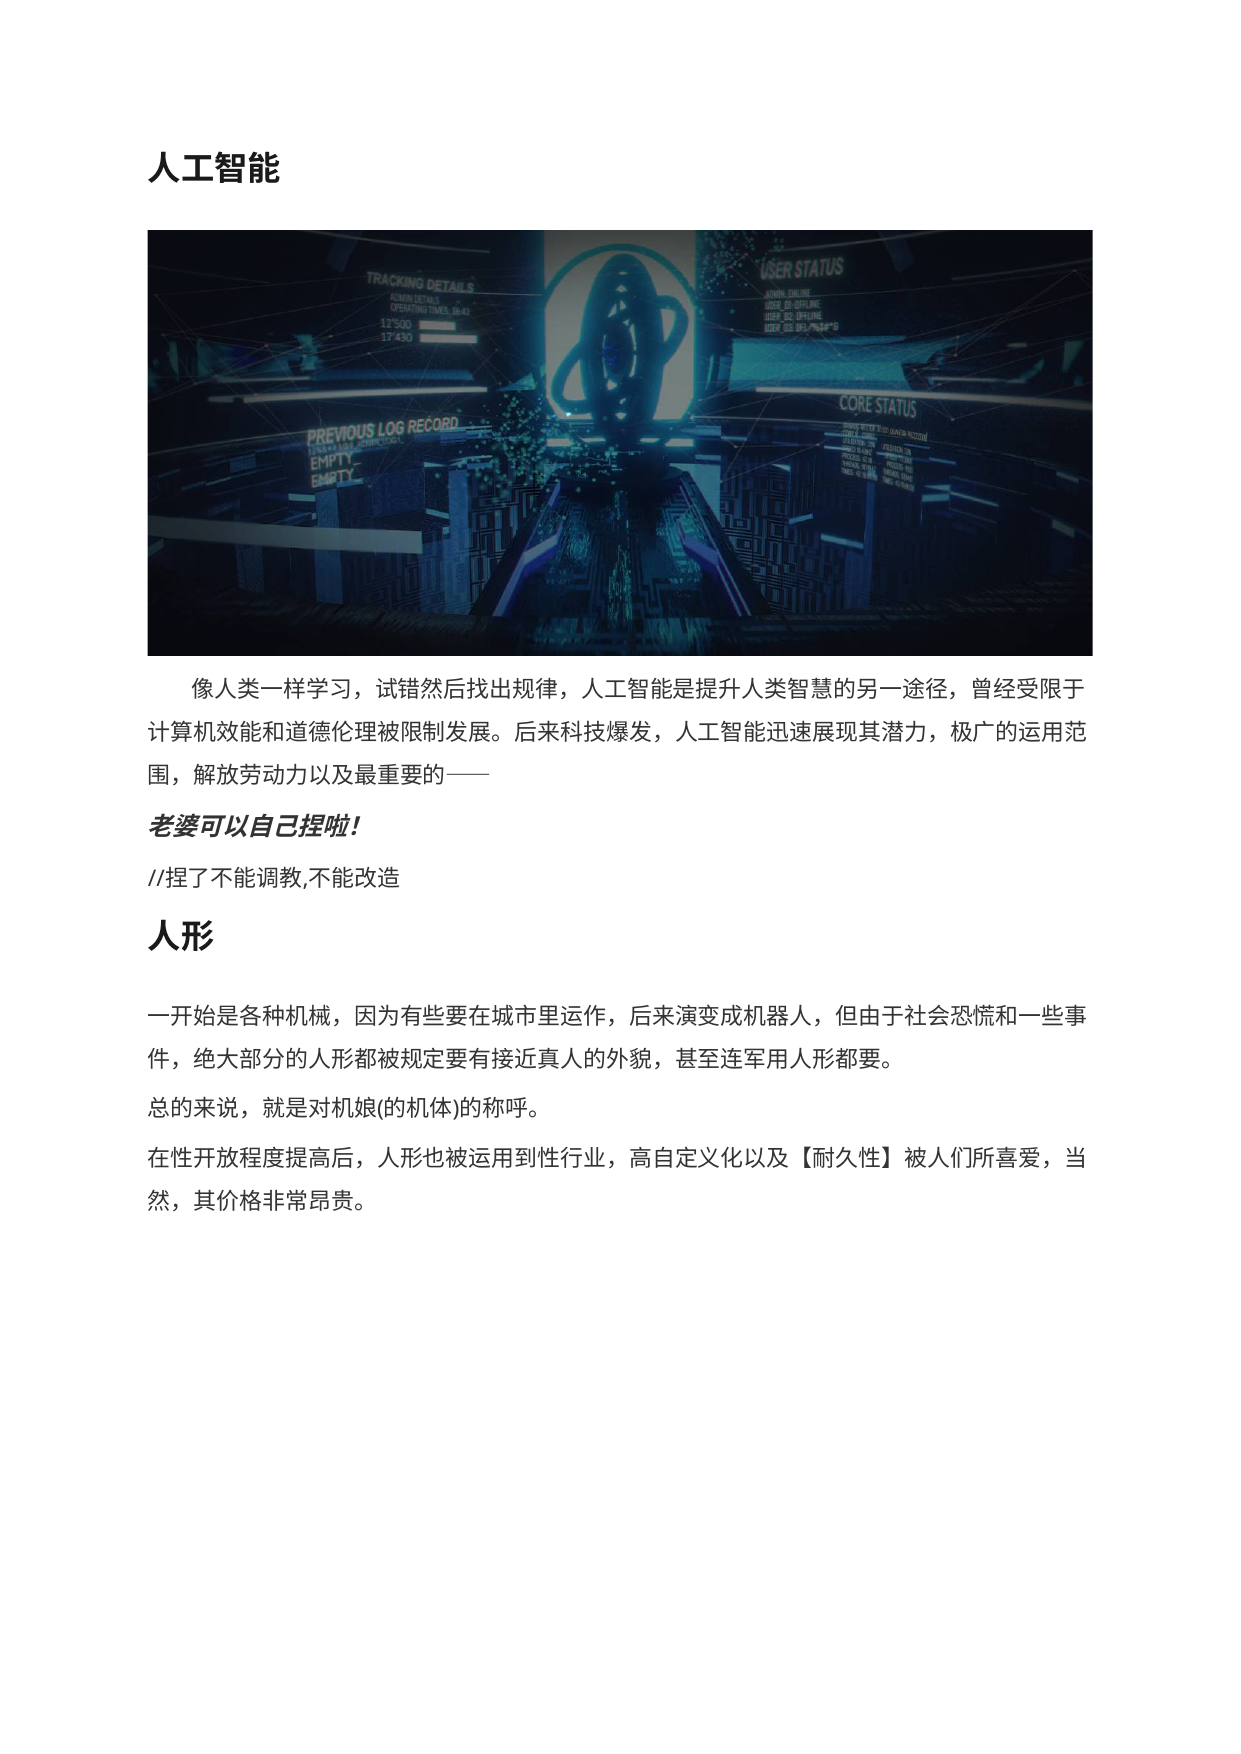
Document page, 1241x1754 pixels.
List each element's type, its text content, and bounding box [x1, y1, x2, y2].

text 在性开放程度提高后，人形也被运用到性行业，高自定义化以及【耐久性】被人们所喜爱，当然，其价格非常昂贵。 [148, 1140, 1093, 1216]
text 老婆可以自己捏啦！ [148, 806, 1093, 843]
picture [147, 230, 1093, 656]
list 总的来说，就是对机娘(的机体)的称呼。 [148, 1090, 1093, 1123]
list 一开始是各种机械，因为有些要在城市里运作，后来演变成机器人，但由于社会恐慌和一些事件，绝大部分的人形都被规定要有接近真人的外貌，甚至连军用人形都要。 [148, 998, 1093, 1074]
text 像人类一样学习，试错然后找出规律，人工智能是提升人类智慧的另一途径，曾经受限于计算机效能和道德伦理被限制发展。后来科技爆发，人工智能迅速展现其潜力，极广的运用范围，解放劳动力以及最重要的—— [148, 671, 1093, 790]
subtitle 人形 [148, 909, 1093, 958]
text //捏了不能调教,不能改造 [148, 860, 1093, 893]
subtitle 人工智能 [148, 142, 1093, 190]
